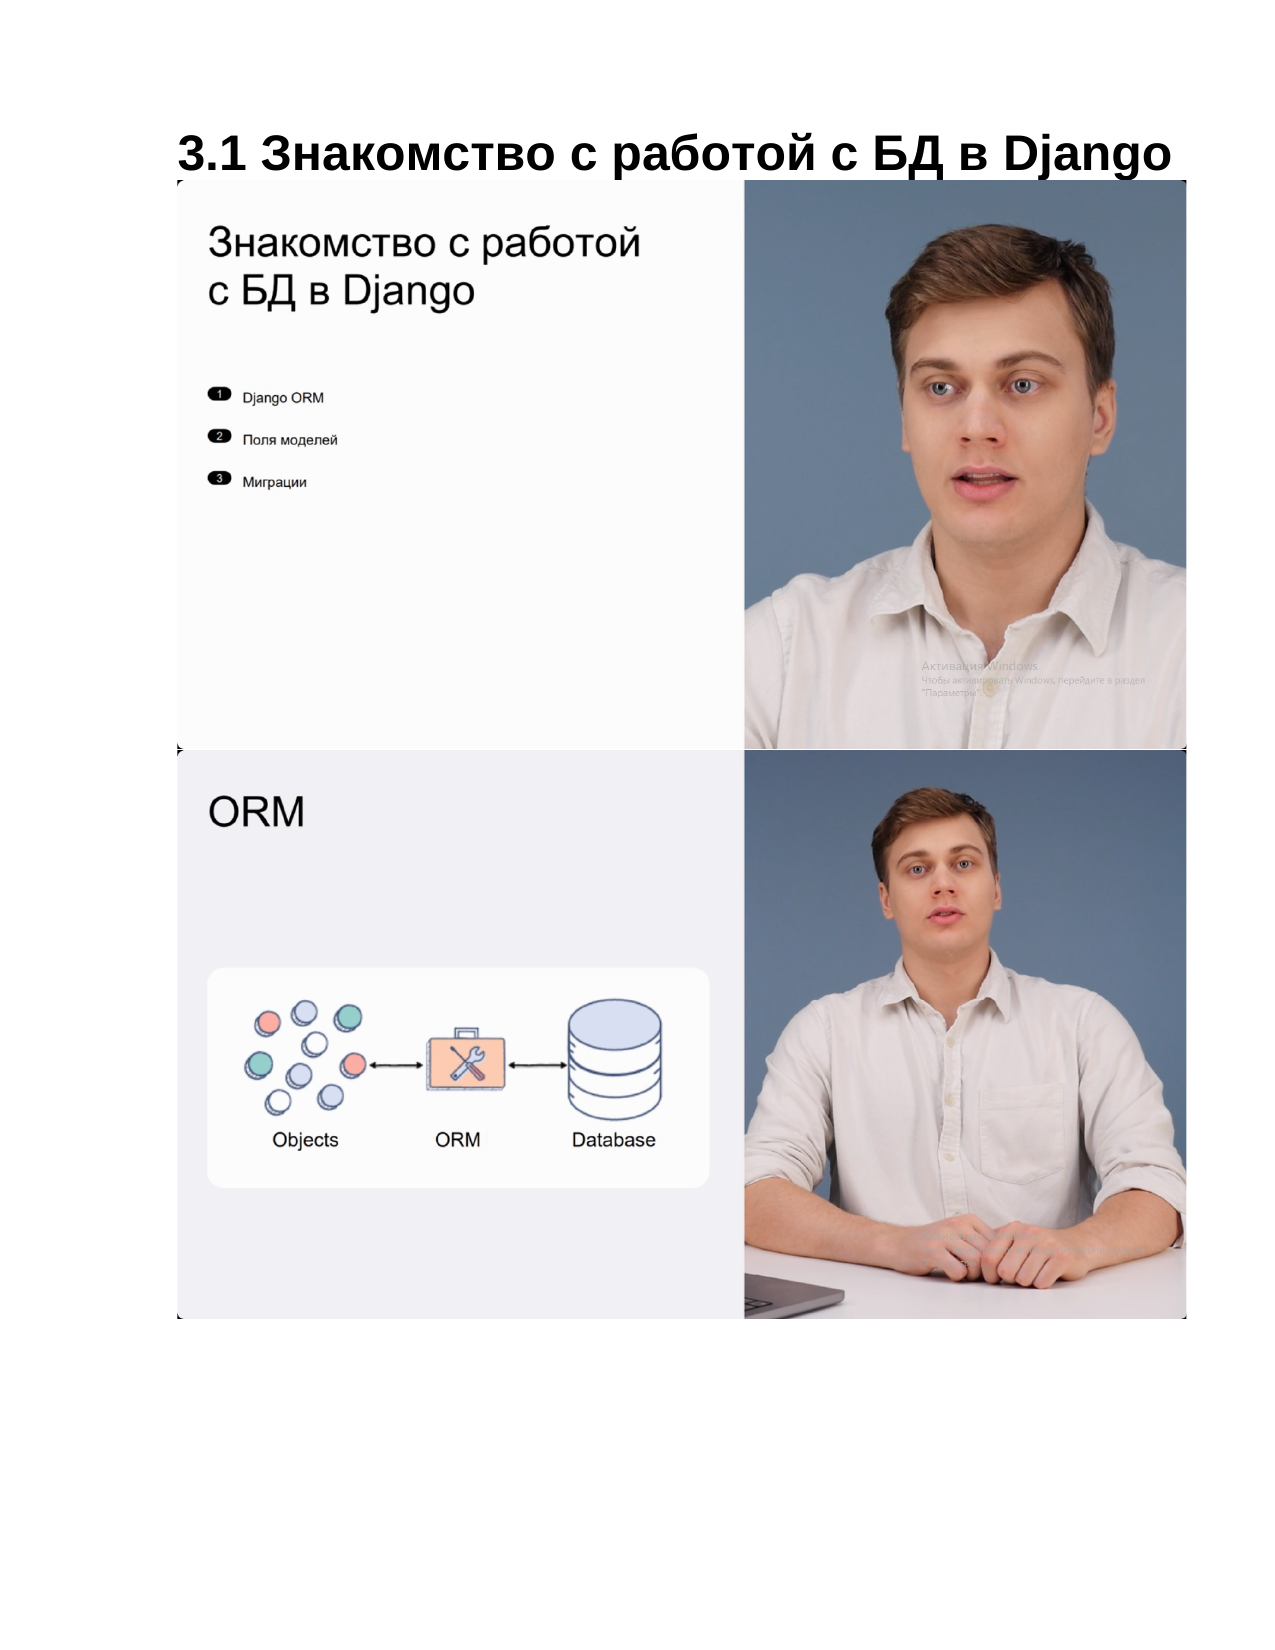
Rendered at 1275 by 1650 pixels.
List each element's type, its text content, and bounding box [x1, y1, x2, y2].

picture [177, 180, 1187, 749]
text 3.1 Знакомство с работой с БД в Django [177, 118, 1186, 180]
picture [177, 750, 1187, 1319]
